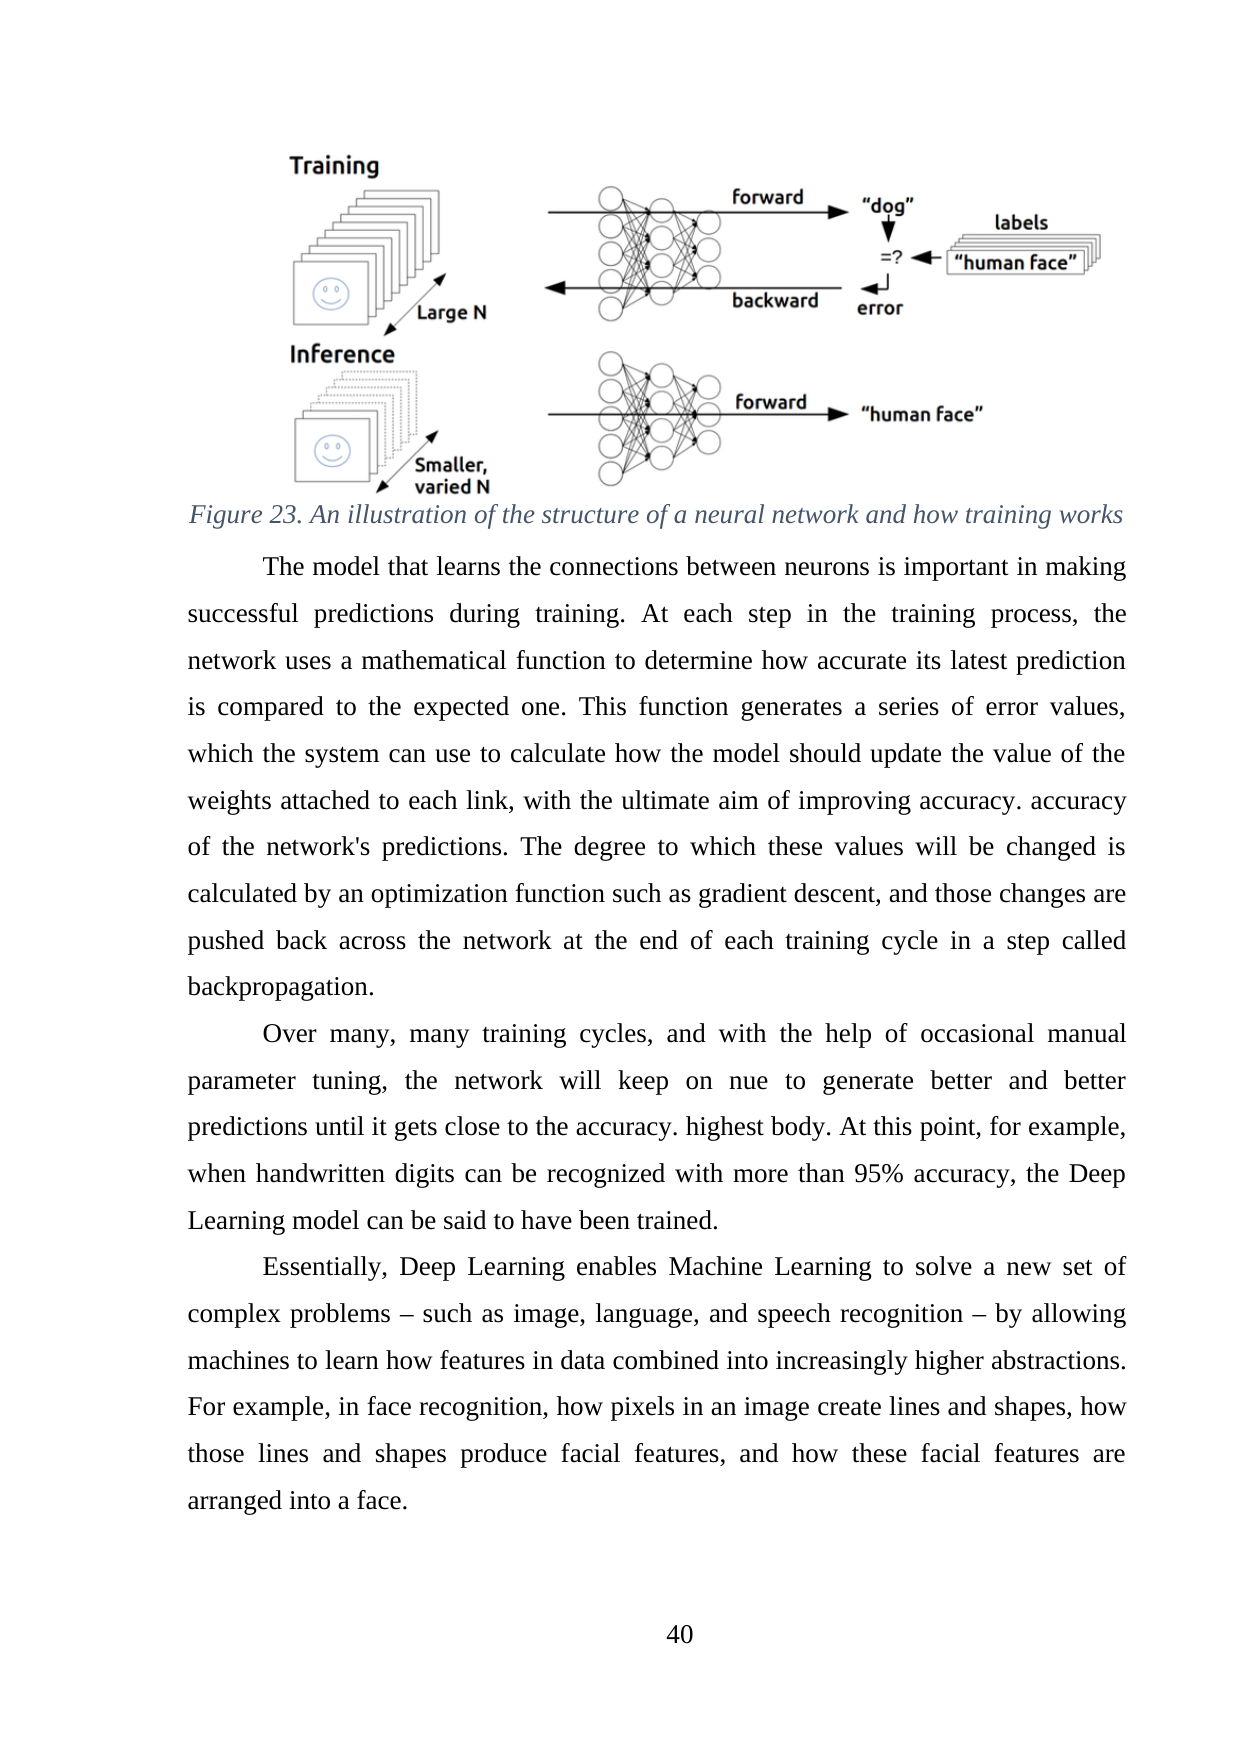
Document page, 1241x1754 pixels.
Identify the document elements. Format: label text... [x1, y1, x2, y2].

text The model that learns the connections between neurons is important in making successful predictions during training. At each step in the training process, the network uses a mathematical function to determine how accurate its latest prediction is compared to the expected one. This function generates a series of error values, which the system can use to calculate how the model should update the value of the weights attached to each link, with the ultimate aim of improving accuracy. accuracy of the network's predictions. The degree to which these values will be changed is calculated by an optimization function such as gradient descent, and those changes are pushed back across the network at the end of each training cycle in a step called backpropagation. [187, 550, 1128, 1002]
picture [287, 150, 1103, 499]
text Over many, many training cycles, and with the help of occasional manual parameter tuning, the network will keep on nue to generate better and better predictions until it gets close to the accuracy. highest body. At this point, for example, when handwritten digits can be recognized with more than 95% accuracy, the Deep Learning model can be said to have been trained. [187, 1017, 1128, 1235]
text Essentially, Deep Learning enables Machine Learning to solve a new set of complex problems – such as image, language, and speech recognition – by allowing machines to learn how features in data combined into increasingly higher abstractions. For example, in face recognition, how pixels in an image create lines and shapes, how those lines and shapes produce facial features, and how these facial features are arranged into a face. [187, 1250, 1128, 1515]
